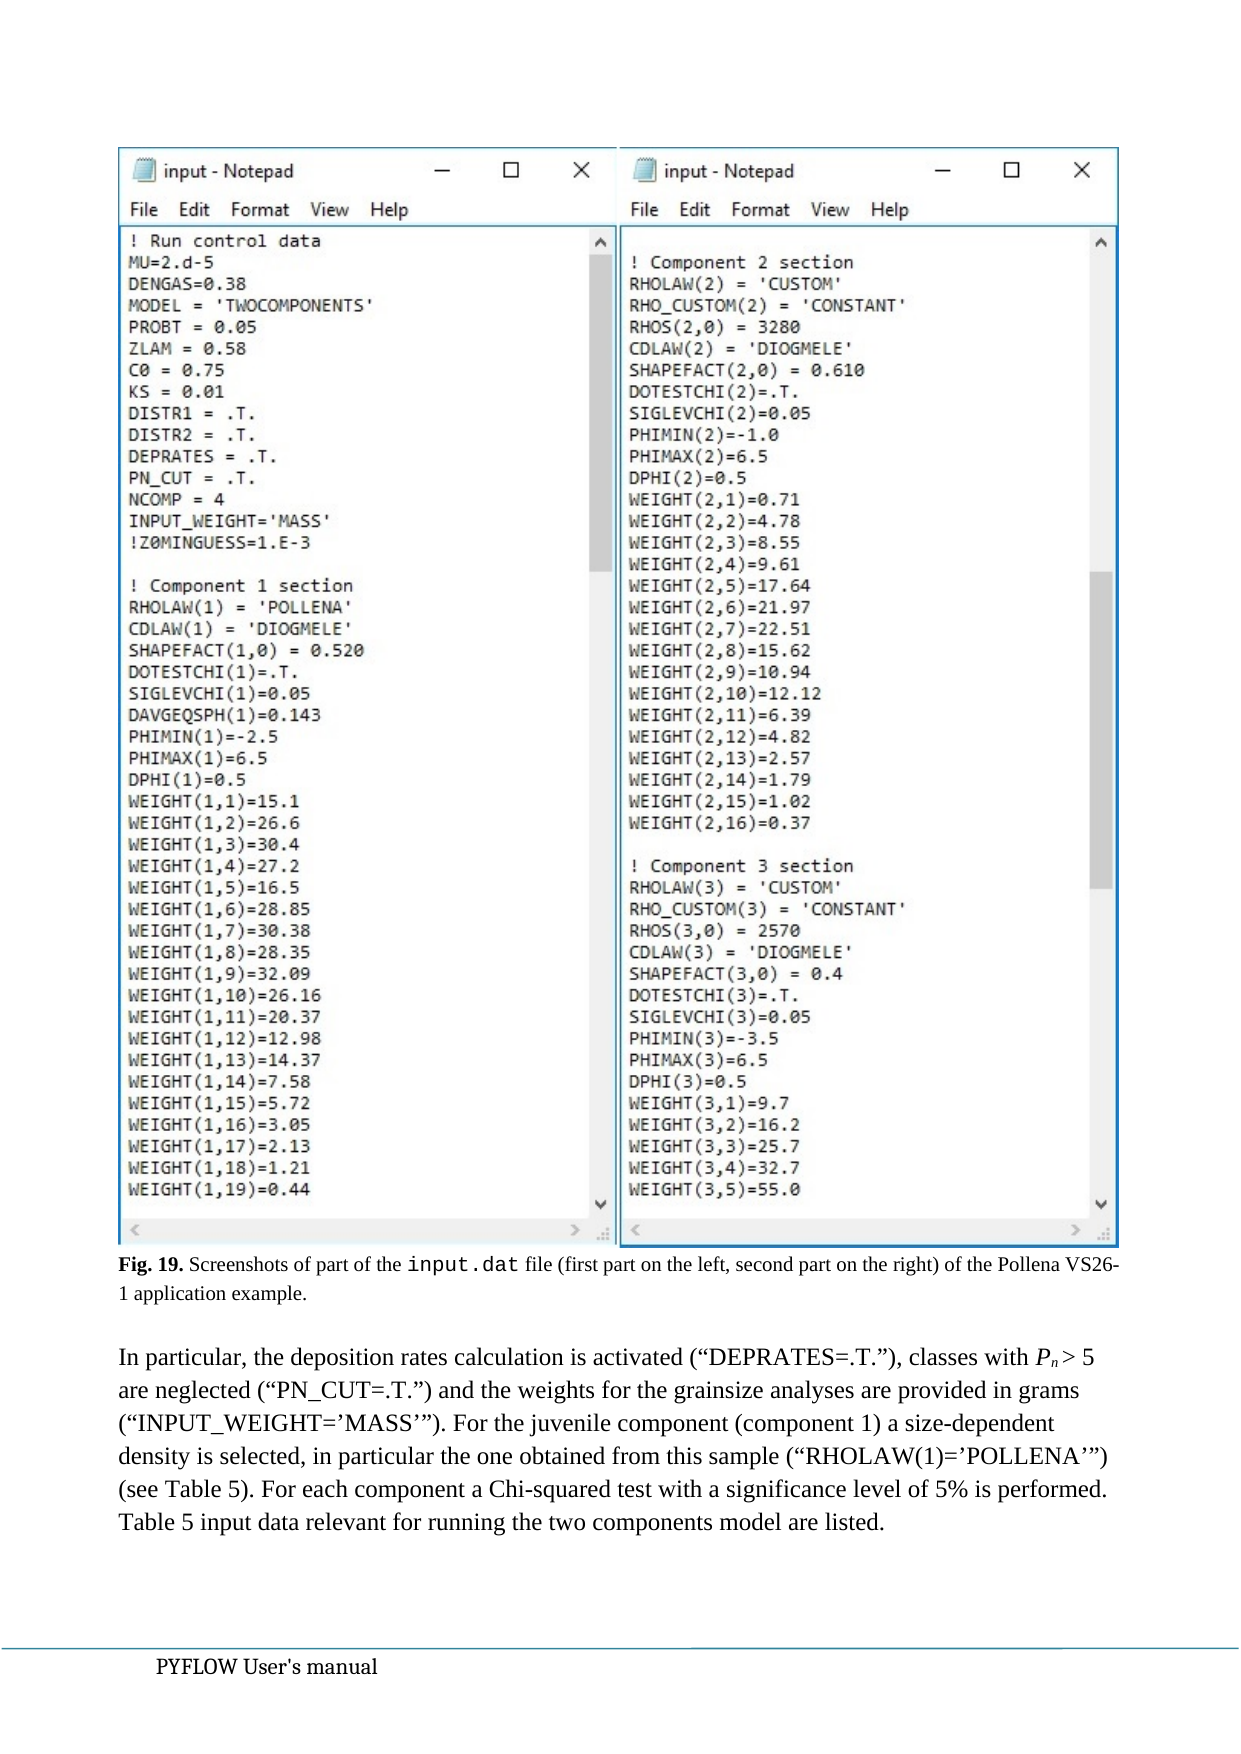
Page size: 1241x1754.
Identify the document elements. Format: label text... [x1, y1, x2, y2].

picture [118, 147, 1119, 1248]
text Fig. 19. Screenshots of part of the input.dat file (first part on the left, second part on the right) of the Pollena VS26-1 application example. [118, 1252, 1122, 1305]
text In particular, the deposition rates calculation is activated (“DEPRATES=.T.”), classes with Pn > 5 are neglected (“PN_CUT=.T.”) and the weights for the grainsize analyses are provided in grams (“INPUT_WEIGHT=’MASS’”). For the juvenile component (component 1) a size-dependent density is selected, in particular the one obtained from this sample (“RHOLAW(1)=’POLLENA’”) (see Table 5). For each component a Chi-squared test with a significance level of 5% is performed. Table 5 input data relevant for running the two components model are listed. [118, 1342, 1122, 1536]
